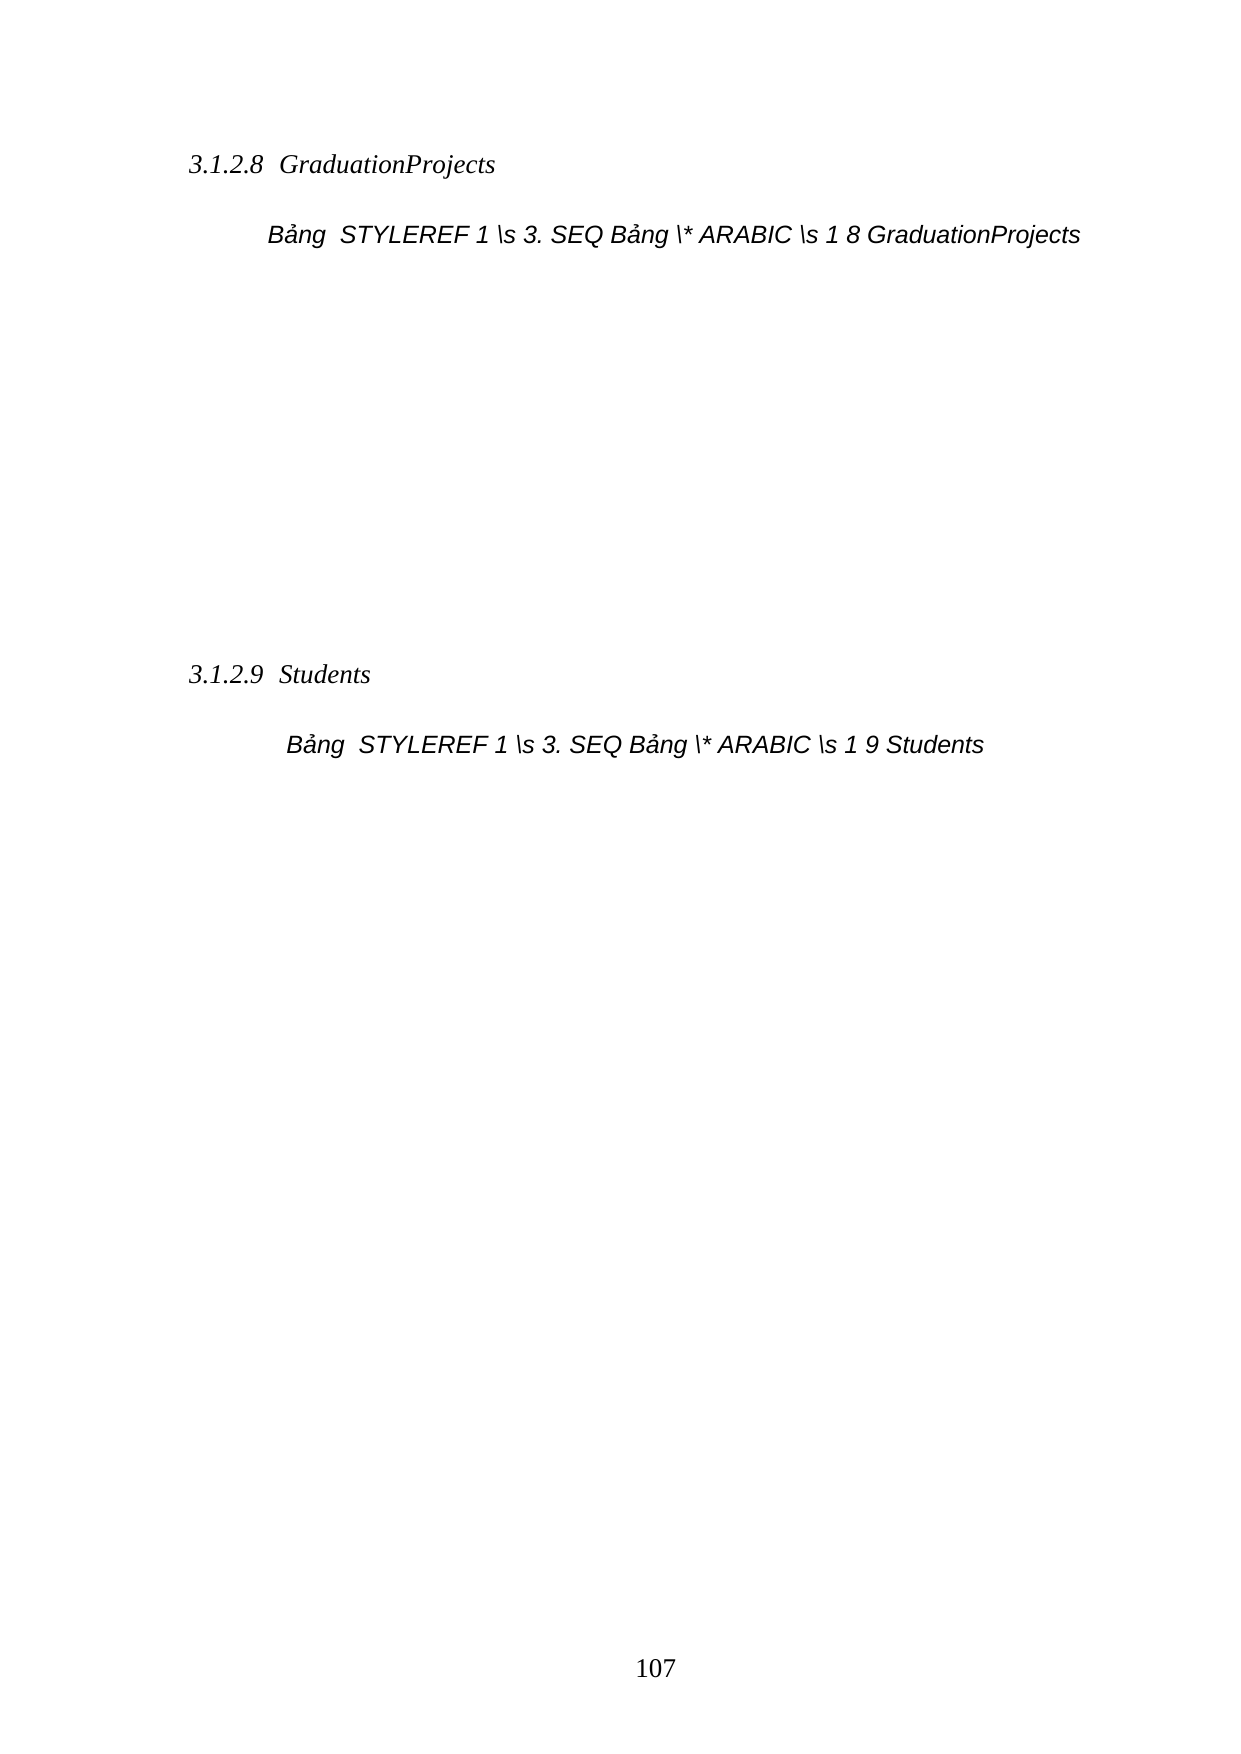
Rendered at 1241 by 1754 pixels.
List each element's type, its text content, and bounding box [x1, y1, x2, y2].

subtitle GraduationProjects [189, 148, 1122, 179]
subtitle Students [189, 658, 1122, 689]
